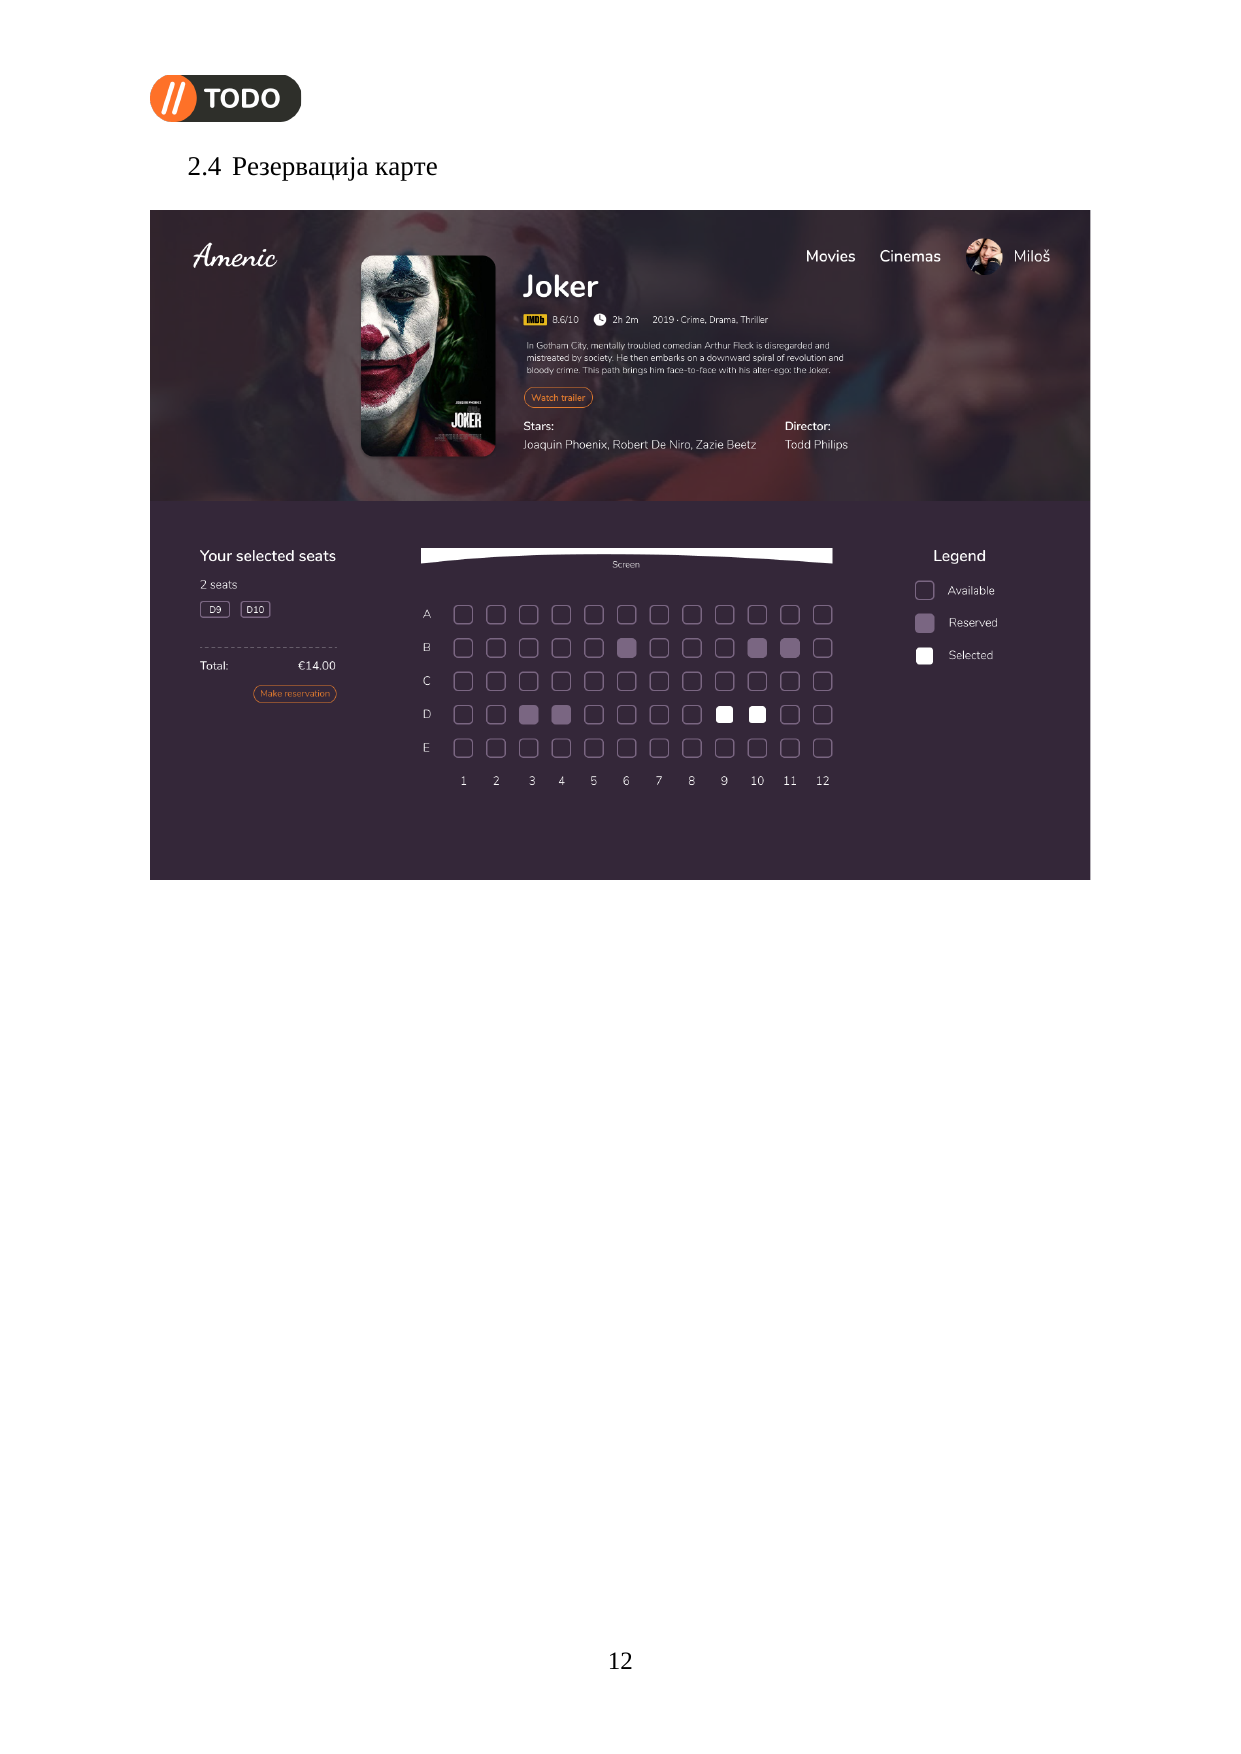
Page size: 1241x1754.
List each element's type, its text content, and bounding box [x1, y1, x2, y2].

subtitle Резервација карте [187, 150, 1090, 181]
picture [150, 75, 302, 122]
picture [150, 210, 1091, 880]
